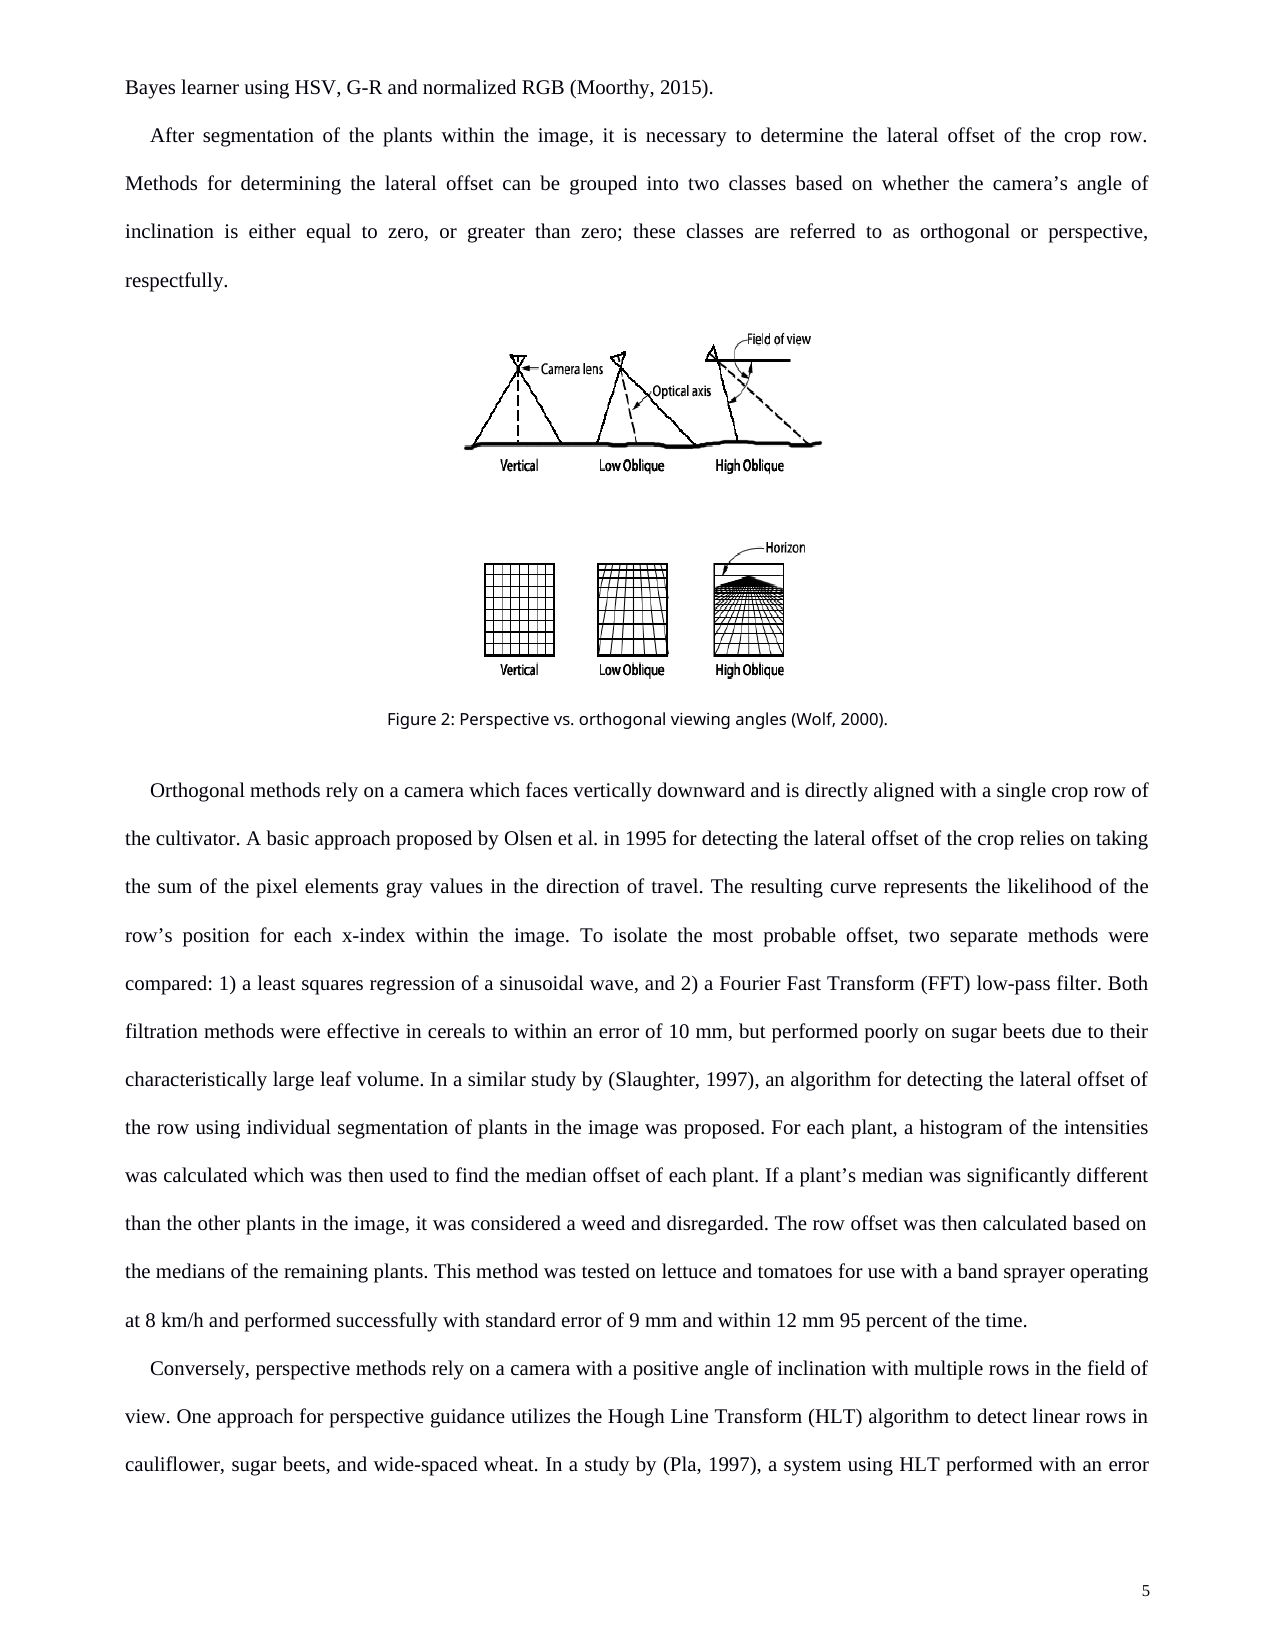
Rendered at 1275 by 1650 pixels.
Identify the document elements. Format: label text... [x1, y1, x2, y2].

text Figure 2: Perspective vs. orthogonal viewing angles (Wolf, 2000). [125, 707, 1150, 730]
text Orthogonal methods rely on a camera which faces vertically downward and is directly aligned with a single crop row of the cultivator. A basic approach proposed by Olsen et al. in 1995 for detecting the lateral offset of the crop relies on taking the sum of the pixel elements gray values in the direction of travel. The resulting curve represents the likelihood of the row’s position for each x-index within the image. To isolate the most probable offset, two separate methods were compared: 1) a least squares regression of a sinusoidal wave, and 2) a Fourier Fast Transform (FFT) low-pass filter. Both filtration methods were effective in cereals to within an error of 10 mm, but performed poorly on sugar beets due to their characteristically large leaf volume. In a similar study by (Slaughter, 1997), an algorithm for detecting the lateral offset of the row using individual segmentation of plants in the image was proposed. For each plant, a histogram of the intensities was calculated which was then used to find the median offset of each plant. If a plant’s median was significantly different than the other plants in the image, it was considered a weed and disregarded. The row offset was then calculated based on the medians of the remaining plants. This method was tested on lettuce and tomatoes for use with a band sprayer operating at 8 km/h and performed successfully with standard error of 9 mm and within 12 mm 95 percent of the time. [125, 778, 1150, 1332]
picture [439, 315, 836, 695]
text After segmentation of the plants within the image, it is necessary to determine the lateral offset of the crop row. Methods for determining the lateral offset can be grouped into two classes based on whether the camera’s angle of inclination is either equal to zero, or greater than zero; these classes are referred to as orthogonal or perspective, respectfully. [125, 123, 1150, 292]
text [125, 75, 1150, 99]
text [125, 1356, 1150, 1476]
